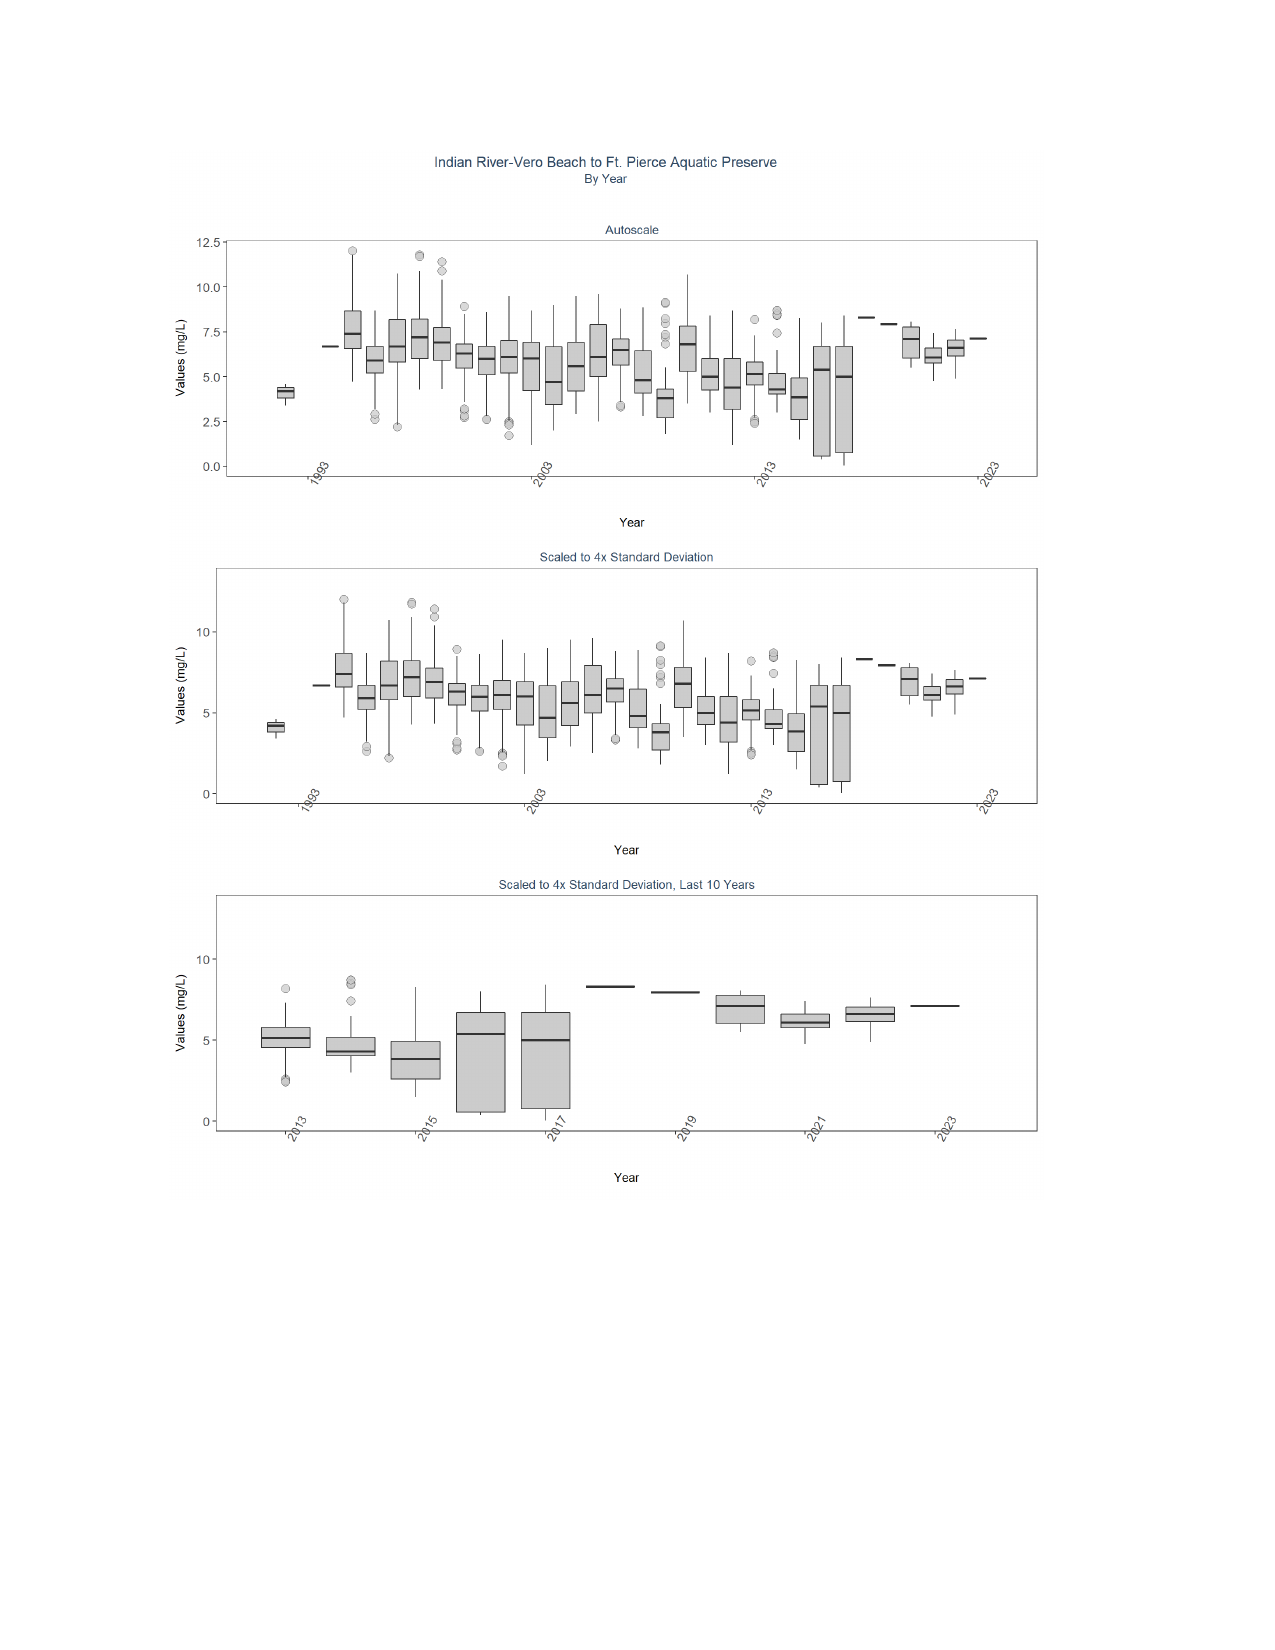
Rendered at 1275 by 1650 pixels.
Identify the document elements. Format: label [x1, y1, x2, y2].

picture [168, 150, 1044, 1200]
